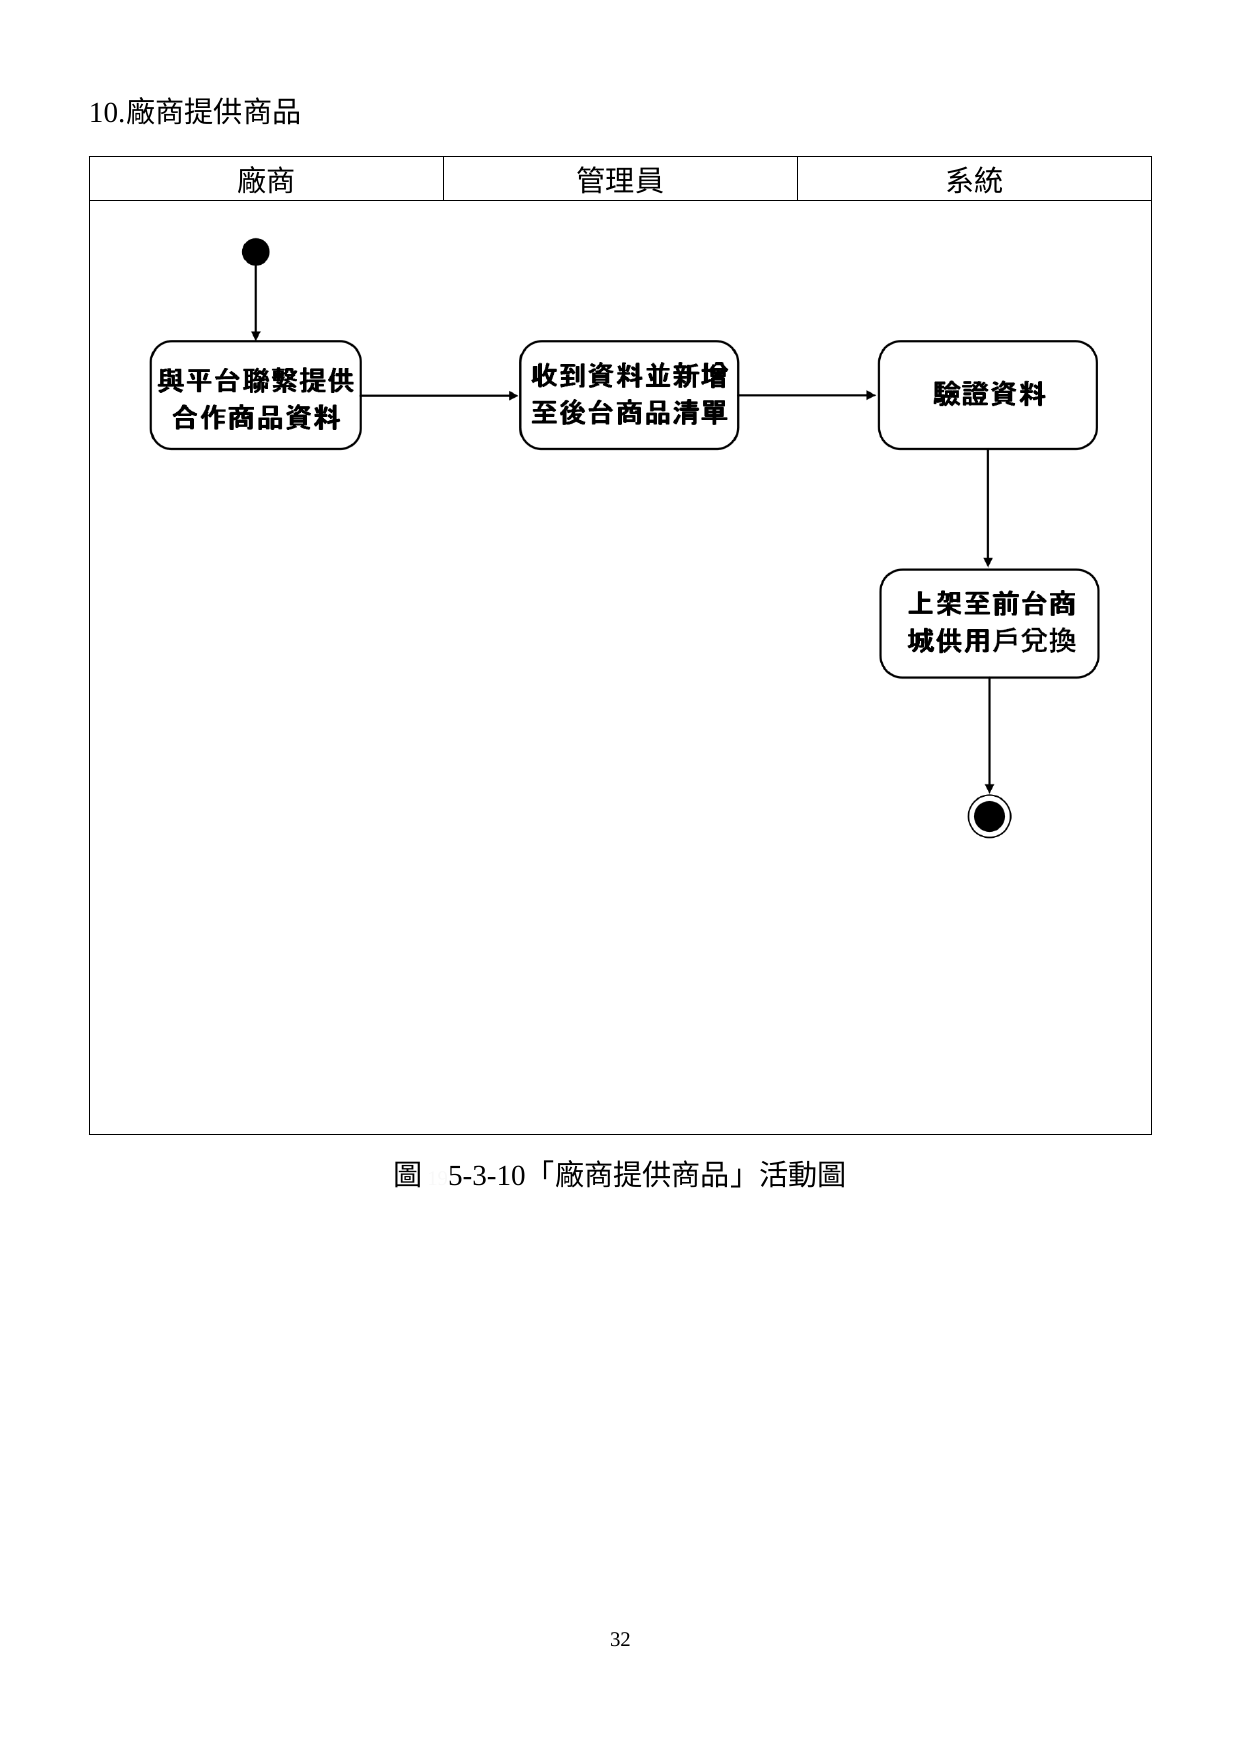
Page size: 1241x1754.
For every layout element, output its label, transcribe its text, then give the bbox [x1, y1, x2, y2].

table_cell [90, 201, 1151, 1134]
text 圖195-3-10「廠商提供商品」活動圖 [89, 1135, 1152, 1210]
picture [137, 234, 1103, 843]
table_header 系統 [798, 157, 1151, 199]
list 廠商提供商品 [89, 89, 1152, 131]
table_header 管理員 [444, 157, 797, 199]
table_header 廠商 [90, 157, 443, 199]
